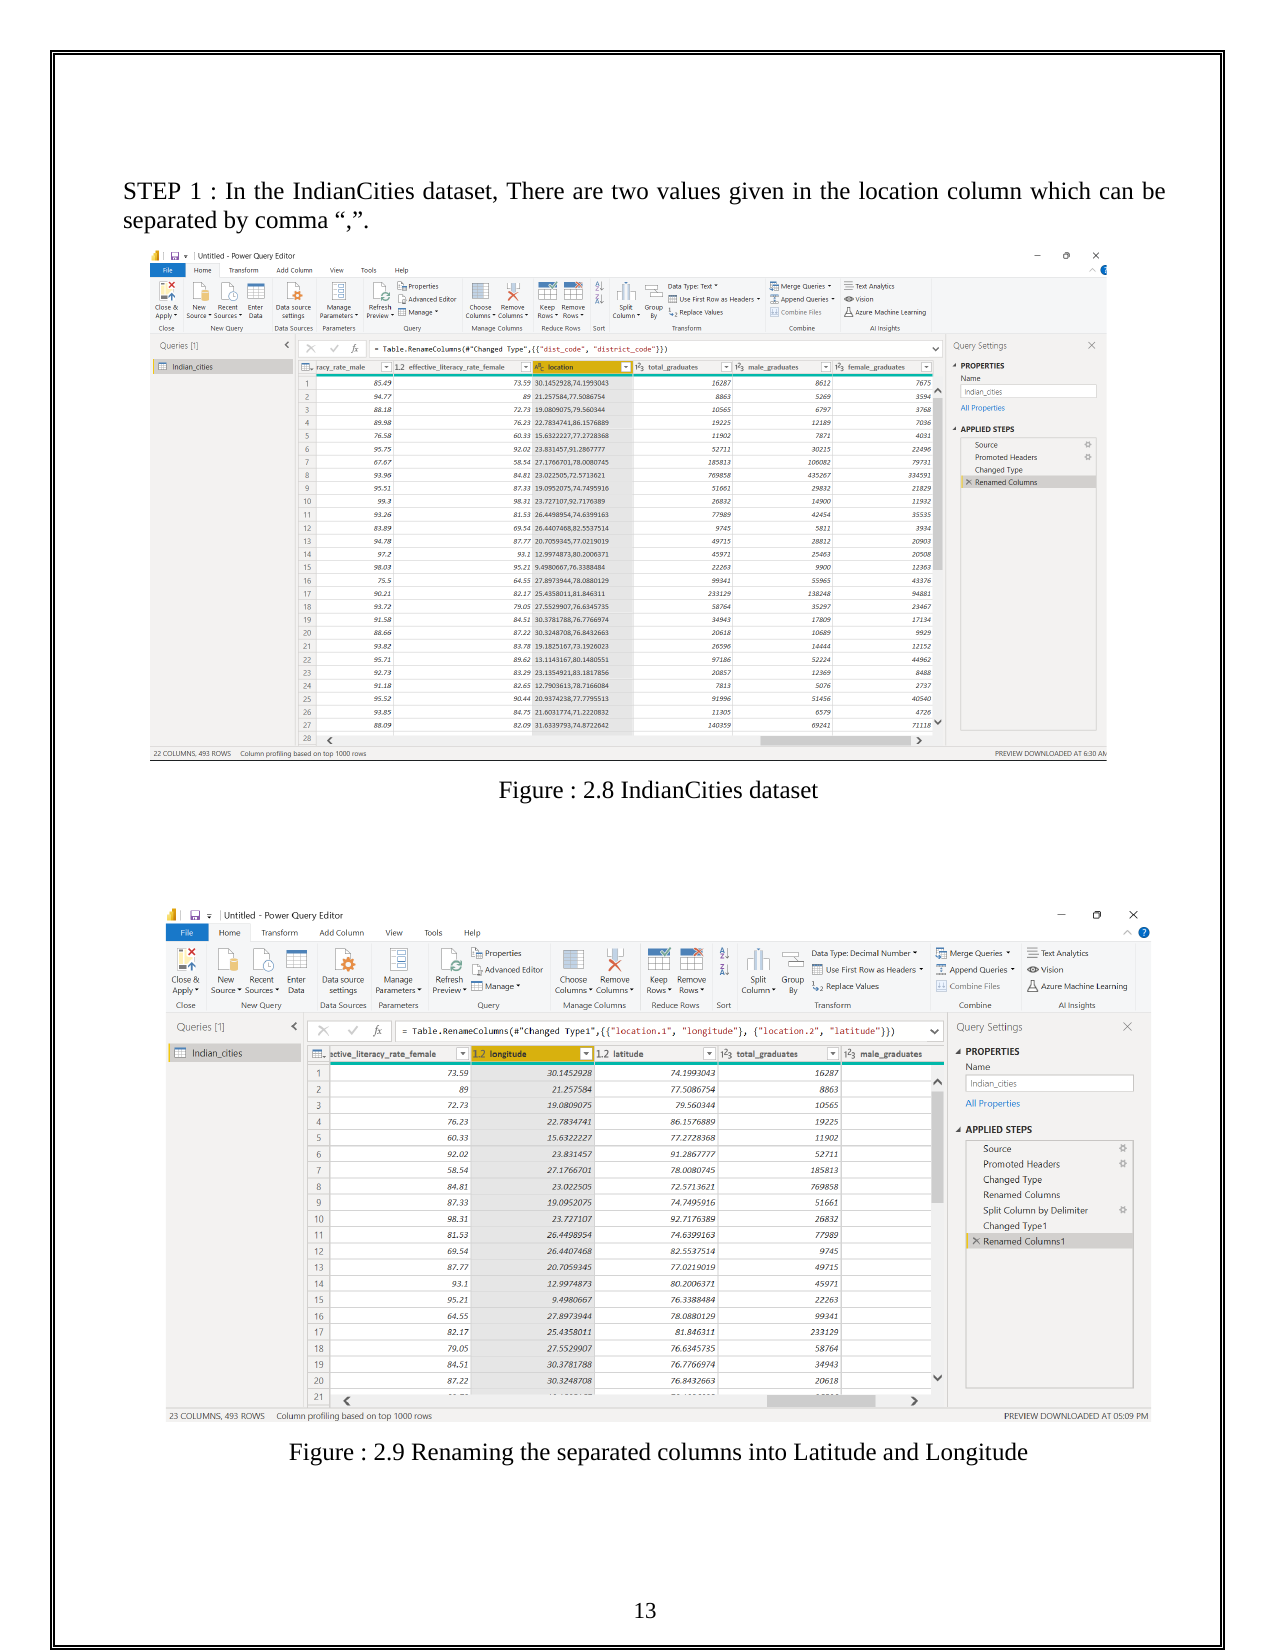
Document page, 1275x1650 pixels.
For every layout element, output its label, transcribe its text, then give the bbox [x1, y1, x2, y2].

picture [165, 906, 1152, 1422]
text STEP 1 : In the IndianCities dataset, There are two values given in the location column which can be separated by comma “,”. [123, 176, 1167, 234]
picture [150, 248, 1107, 761]
subtitle Figure : 2.9 Renaming the separated columns into Latitude and Longitude [150, 1437, 1167, 1466]
subtitle Figure : 2.8 IndianCities dataset [150, 776, 1167, 804]
